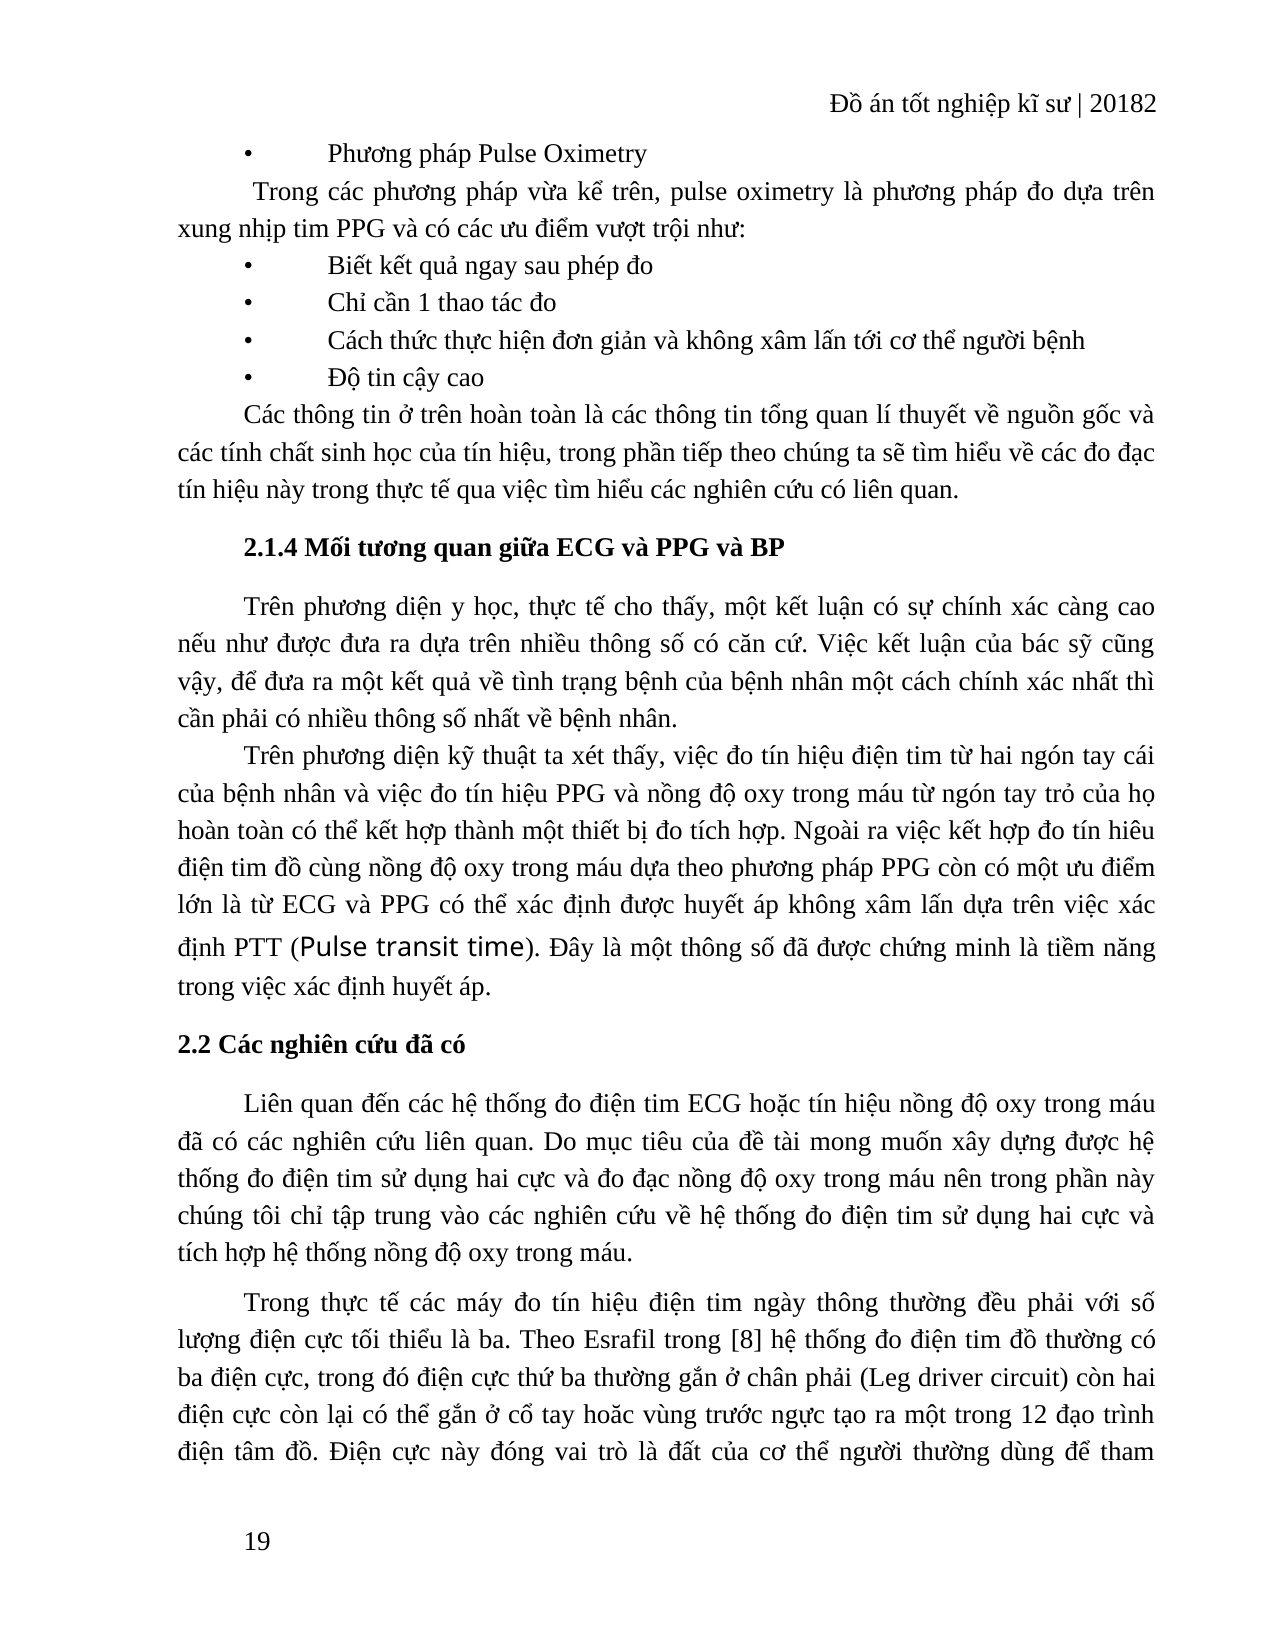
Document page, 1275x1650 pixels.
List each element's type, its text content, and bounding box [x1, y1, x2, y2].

subtitle Mối tương quan giữa ECG và PPG và BP [177, 531, 1157, 562]
list • Biết kết quả ngay sau phép đo [177, 249, 1157, 280]
subtitle Các nghiên cứu đã có [177, 1028, 1157, 1059]
list • Phương pháp Pulse Oximetry [177, 137, 1157, 168]
list Trên phương diện y học, thực tế cho thấy, một kết luận có sự chính xác càng cao nếu như được đưa ra dựa trên nhiều thông số có căn cứ. Việc kết luận của bác sỹ cũng vậy, để đưa ra một kết quả về tình trạng bệnh của bệnh nhân một cách chính xác nhất thì cần phải có nhiều thông số nhất về bệnh nhân. [177, 590, 1157, 733]
list Trong các phương pháp vừa kể trên, pulse oximetry là phương pháp đo dựa trên xung nhịp tim PPG và có các ưu điểm vượt trội như: [177, 174, 1157, 243]
list • Chỉ cần 1 thao tác đo [177, 286, 1157, 318]
list • Cách thức thực hiện đơn giản và không xâm lấn tới cơ thể người bệnh [177, 324, 1157, 355]
list Trên phương diện kỹ thuật ta xét thấy, việc đo tín hiệu điện tim từ hai ngón tay cái của bệnh nhân và việc đo tín hiệu PPG và nồng độ oxy trong máu từ ngón tay trỏ của họ hoàn toàn có thể kết hợp thành một thiết bị đo tích hợp. Ngoài ra việc kết hợp đo tín hiêu điện tim đồ cùng nồng độ oxy trong máu dựa theo phương pháp PPG còn có một ưu điểm lớn là từ ECG và PPG có thể xác định được huyết áp không xâm lấn dựa trên việc xác định PTT (Pulse transit time). Đây là một thông số đã được chứng minh là tiềm năng trong việc xác định huyết áp. [177, 739, 1157, 1001]
list • Độ tin cậy cao [177, 361, 1157, 392]
text Liên quan đến các hệ thống đo điện tim ECG hoặc tín hiệu nồng độ oxy trong máu đã có các nghiên cứu liên quan. Do mục tiêu của đề tài mong muốn xây dựng được hệ thống đo điện tim sử dụng hai cực và đo đạc nồng độ oxy trong máu nên trong phần này chúng tôi chỉ tập trung vào các nghiên cứu về hệ thống đo điện tim sử dụng hai cực và tích hợp hệ thống nồng độ oxy trong máu. [177, 1087, 1157, 1268]
list Các thông tin ở trên hoàn toàn là các thông tin tổng quan lí thuyết về nguồn gốc và các tính chất sinh học của tín hiệu, trong phần tiếp theo chúng ta sẽ tìm hiểu về các đo đạc tín hiệu này trong thực tế qua việc tìm hiểu các nghiên cứu có liên quan. [177, 398, 1157, 504]
